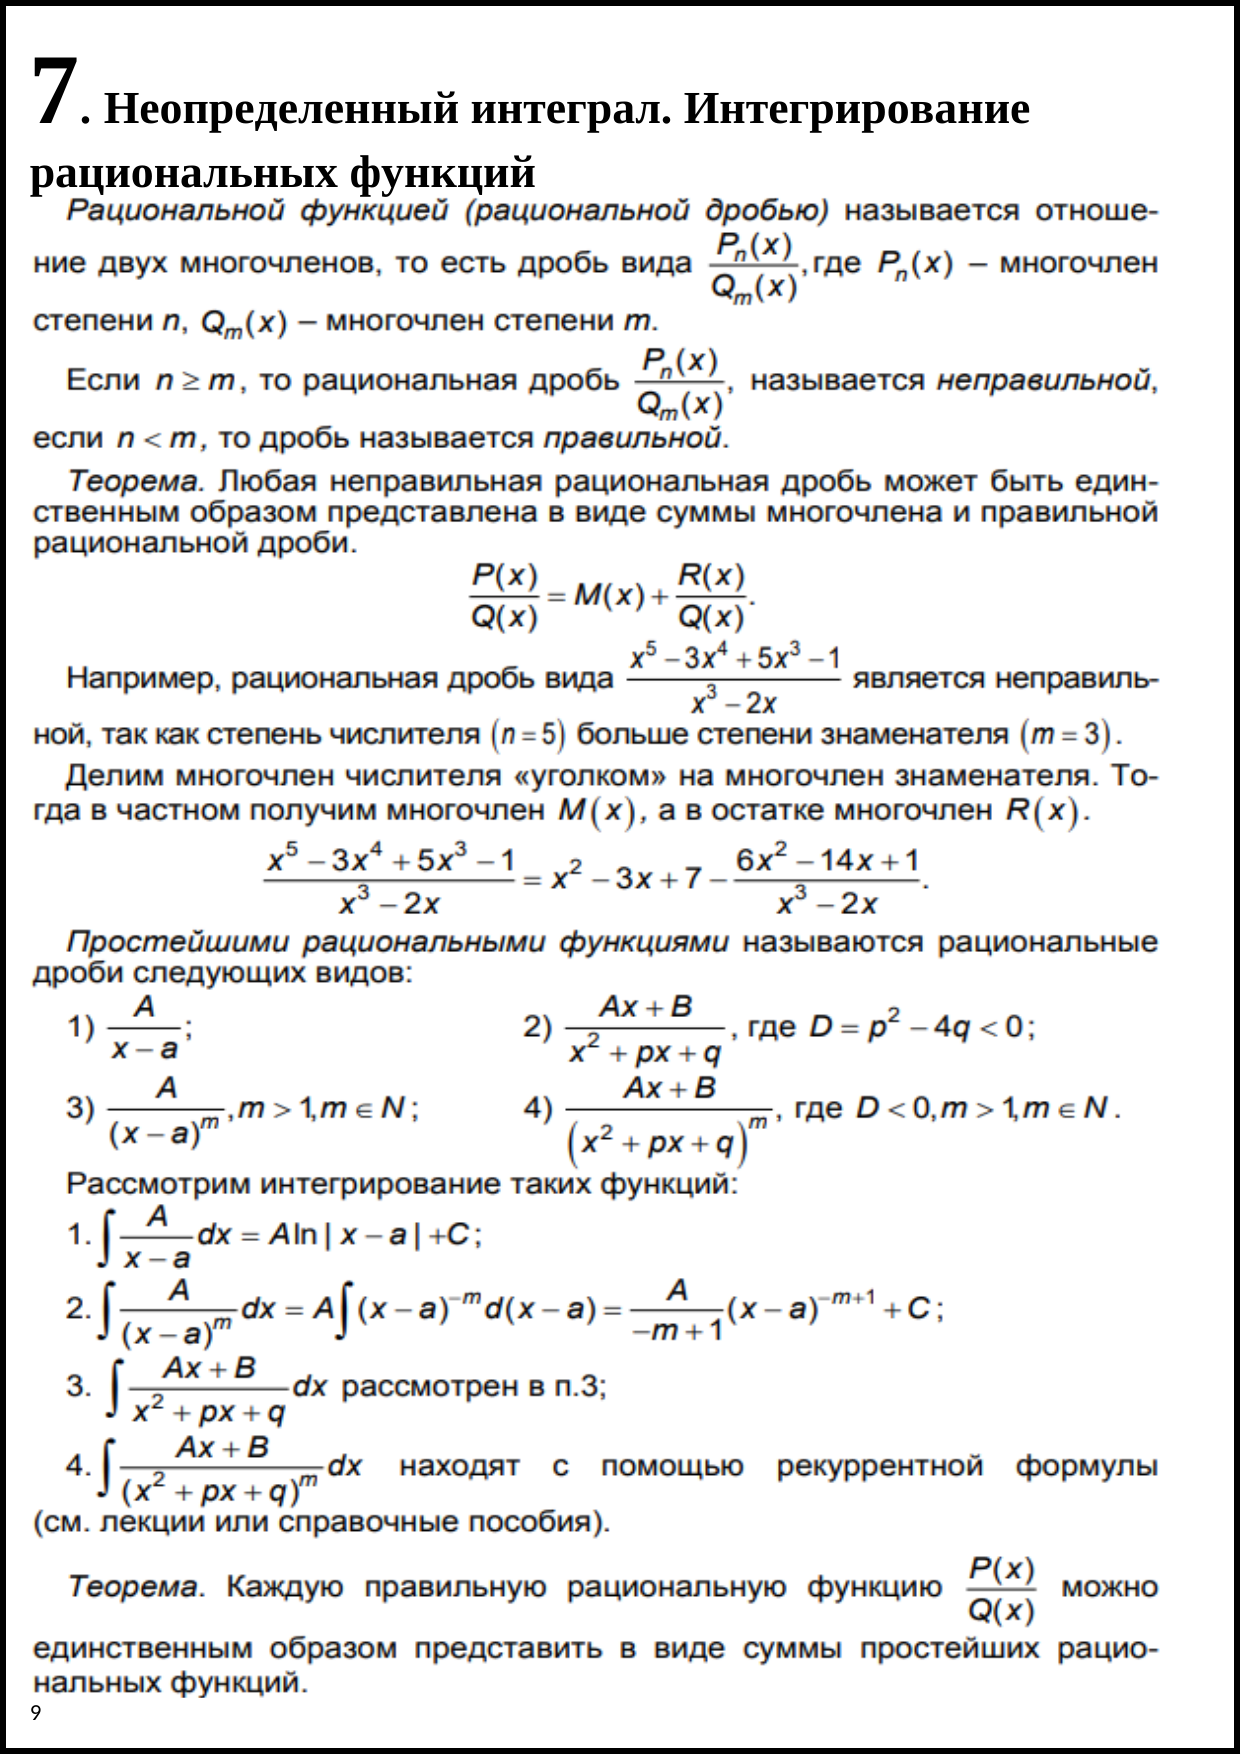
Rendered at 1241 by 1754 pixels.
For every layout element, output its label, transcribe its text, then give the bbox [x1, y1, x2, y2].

picture [29, 197, 1163, 1698]
text 7. Неопределенный интеграл. Интегрирование рациональных функций [29, 29, 1211, 197]
